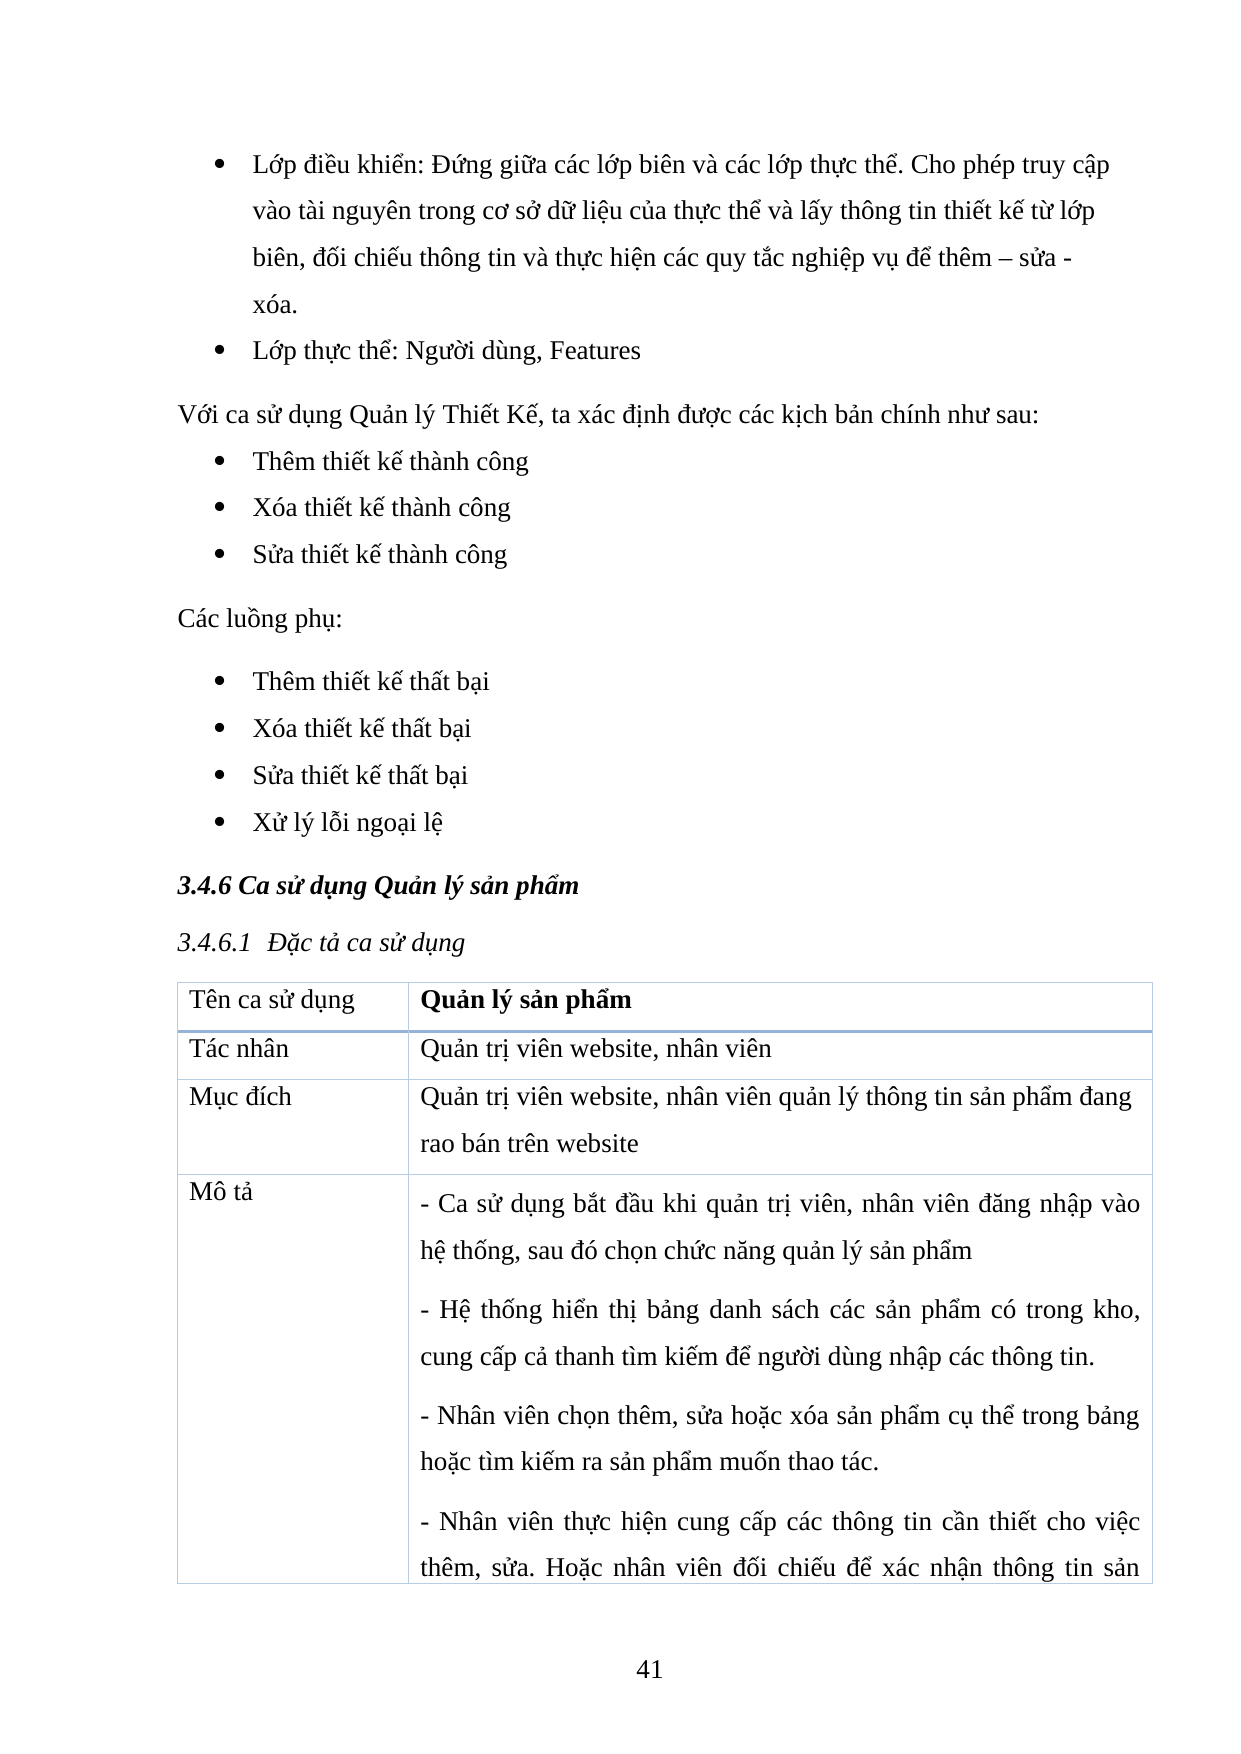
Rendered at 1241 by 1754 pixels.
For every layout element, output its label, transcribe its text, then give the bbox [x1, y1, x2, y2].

text Các luồng phụ: [177, 602, 1122, 633]
list Sửa thiết kế thất bại [215, 759, 1122, 790]
table_cell Quản trị viên website, nhân viên [409, 1033, 1152, 1079]
list Lớp điều khiển: Đứng giữa các lớp biên và các lớp thực thể. Cho phép truy cập vào tài nguyên trong cơ sở dữ liệu của thực thể và lấy thông tin thiết kế từ lớp biên, đối chiếu thông tin và thực hiện các quy tắc nghiệp vụ để thêm – sửa - xóa. [215, 148, 1122, 319]
list Thêm thiết kế thất bại [215, 665, 1122, 697]
table_header Quản lý sản phẩm [409, 983, 1152, 1029]
list Xóa thiết kế thành công [215, 492, 1122, 523]
list Xóa thiết kế thất bại [215, 712, 1122, 743]
subtitle Đặc tả ca sử dụng [177, 926, 1122, 957]
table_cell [409, 1175, 1152, 1582]
text Với ca sử dụng Quản lý Thiết Kế, ta xác định được các kịch bản chính như sau: [177, 398, 1122, 429]
table_cell Mô tả [178, 1175, 408, 1582]
subtitle Ca sử dụng Quản lý sản phẩm [177, 869, 1122, 901]
table_header Tên ca sử dụng [178, 983, 408, 1029]
list Xử lý lỗi ngoại lệ [215, 806, 1122, 837]
list Thêm thiết kế thành công [215, 445, 1122, 476]
list Sửa thiết kế thành công [215, 538, 1122, 570]
list Lớp thực thể: Người dùng, Features [215, 334, 1122, 366]
table_cell Tác nhân [178, 1033, 408, 1079]
table_cell Quản trị viên website, nhân viên quản lý thông tin sản phẩm đang rao bán trên website [409, 1080, 1152, 1174]
table_cell Mục đích [178, 1080, 408, 1174]
